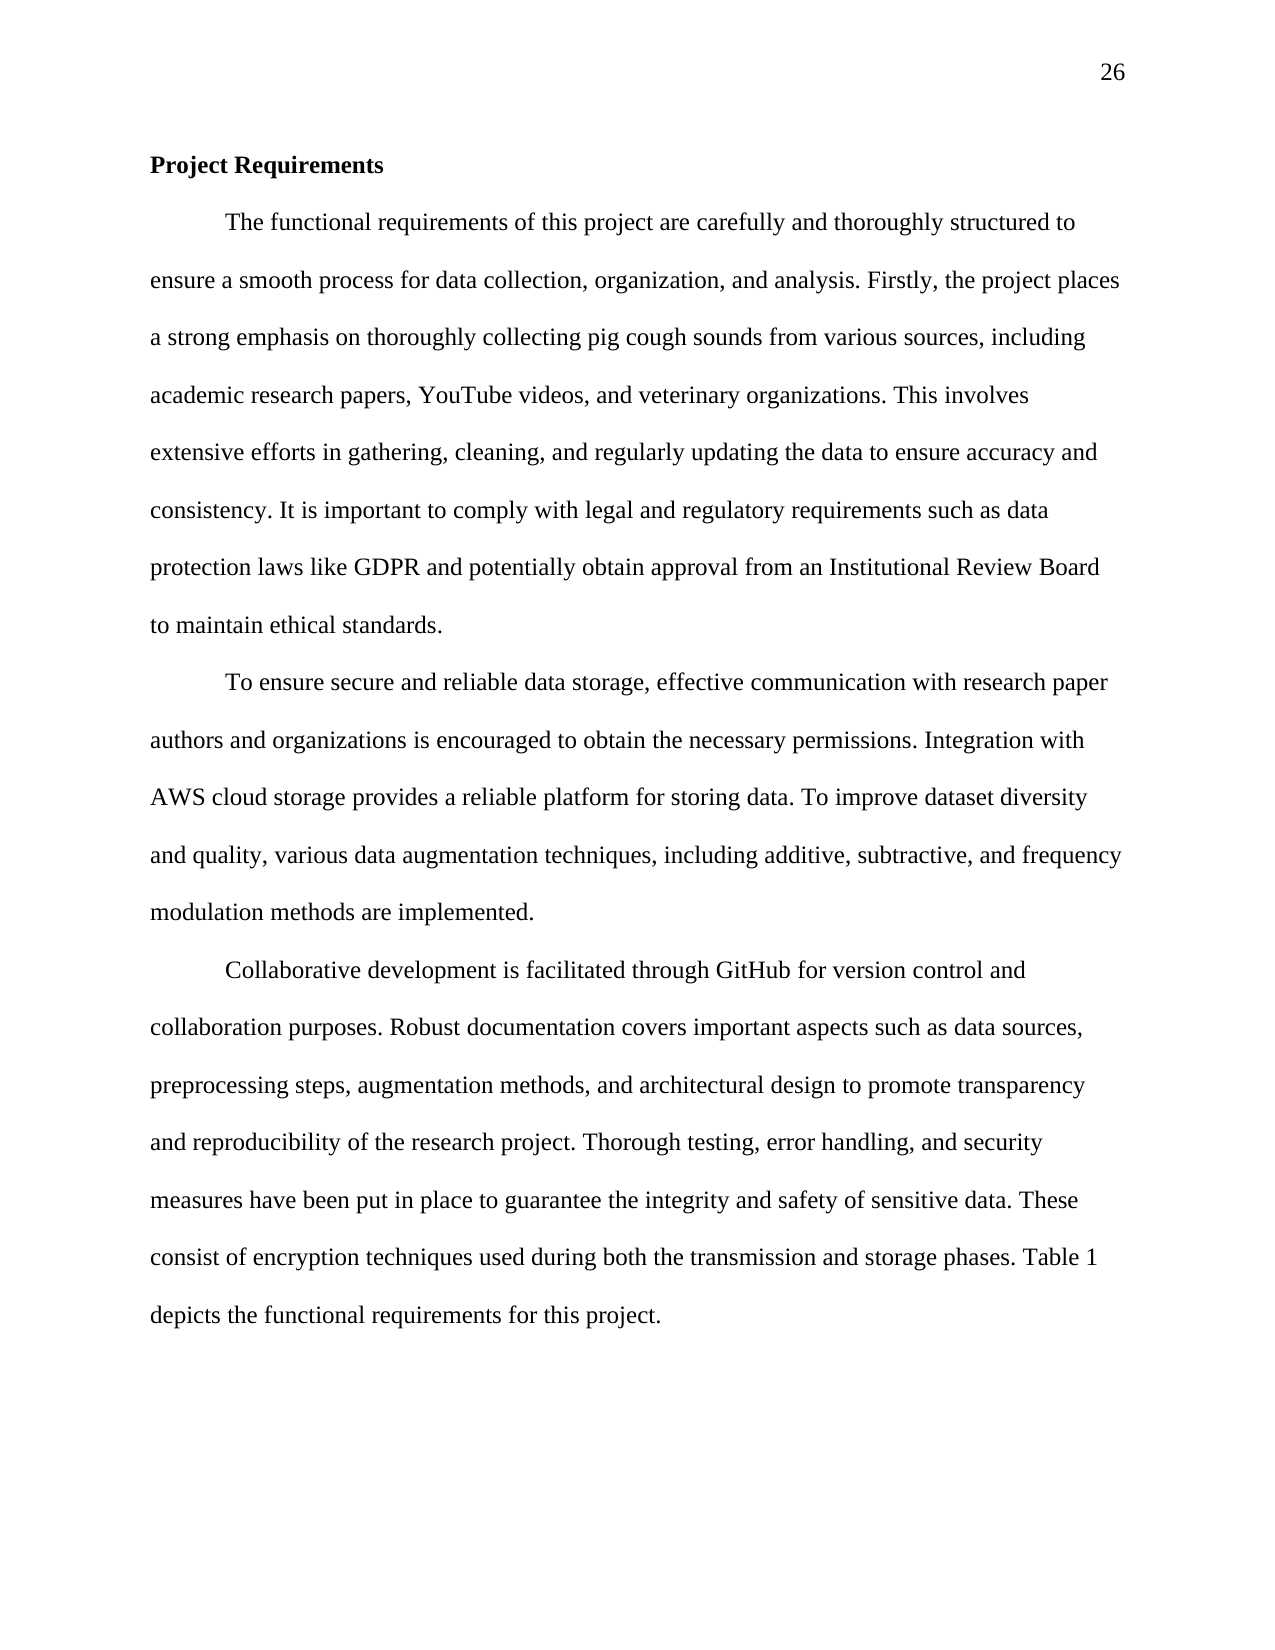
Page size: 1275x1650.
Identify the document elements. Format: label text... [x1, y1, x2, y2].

text To ensure secure and reliable data storage, effective communication with research paper authors and organizations is encouraged to obtain the necessary permissions. Integration with AWS cloud storage provides a reliable platform for storing data. To improve dataset diversity and quality, various data augmentation techniques, including additive, subtractive, and frequency modulation methods are implemented. [150, 667, 1125, 926]
subtitle Project Requirements [150, 150, 1125, 179]
text Collaborative development is facilitated through GitHub for version control and collaboration purposes. Robust documentation covers important aspects such as data sources, preprocessing steps, augmentation methods, and architectural design to promote transparency and reproducibility of the research project. Thorough testing, error handling, and security measures have been put in place to guarantee the integrity and safety of sensitive data. These consist of encryption techniques used during both the transmission and storage phases. Table 1 depicts the functional requirements for this project. [150, 955, 1125, 1329]
text The functional requirements of this project are carefully and thoroughly structured to ensure a smooth process for data collection, organization, and analysis. Firstly, the project places a strong emphasis on thoroughly collecting pig cough sounds from various sources, including academic research papers, YouTube videos, and veterinary organizations. This involves extensive efforts in gathering, cleaning, and regularly updating the data to ensure accuracy and consistency. It is important to comply with legal and regulatory requirements such as data protection laws like GDPR and potentially obtain approval from an Institutional Review Board to maintain ethical standards. [150, 207, 1125, 639]
